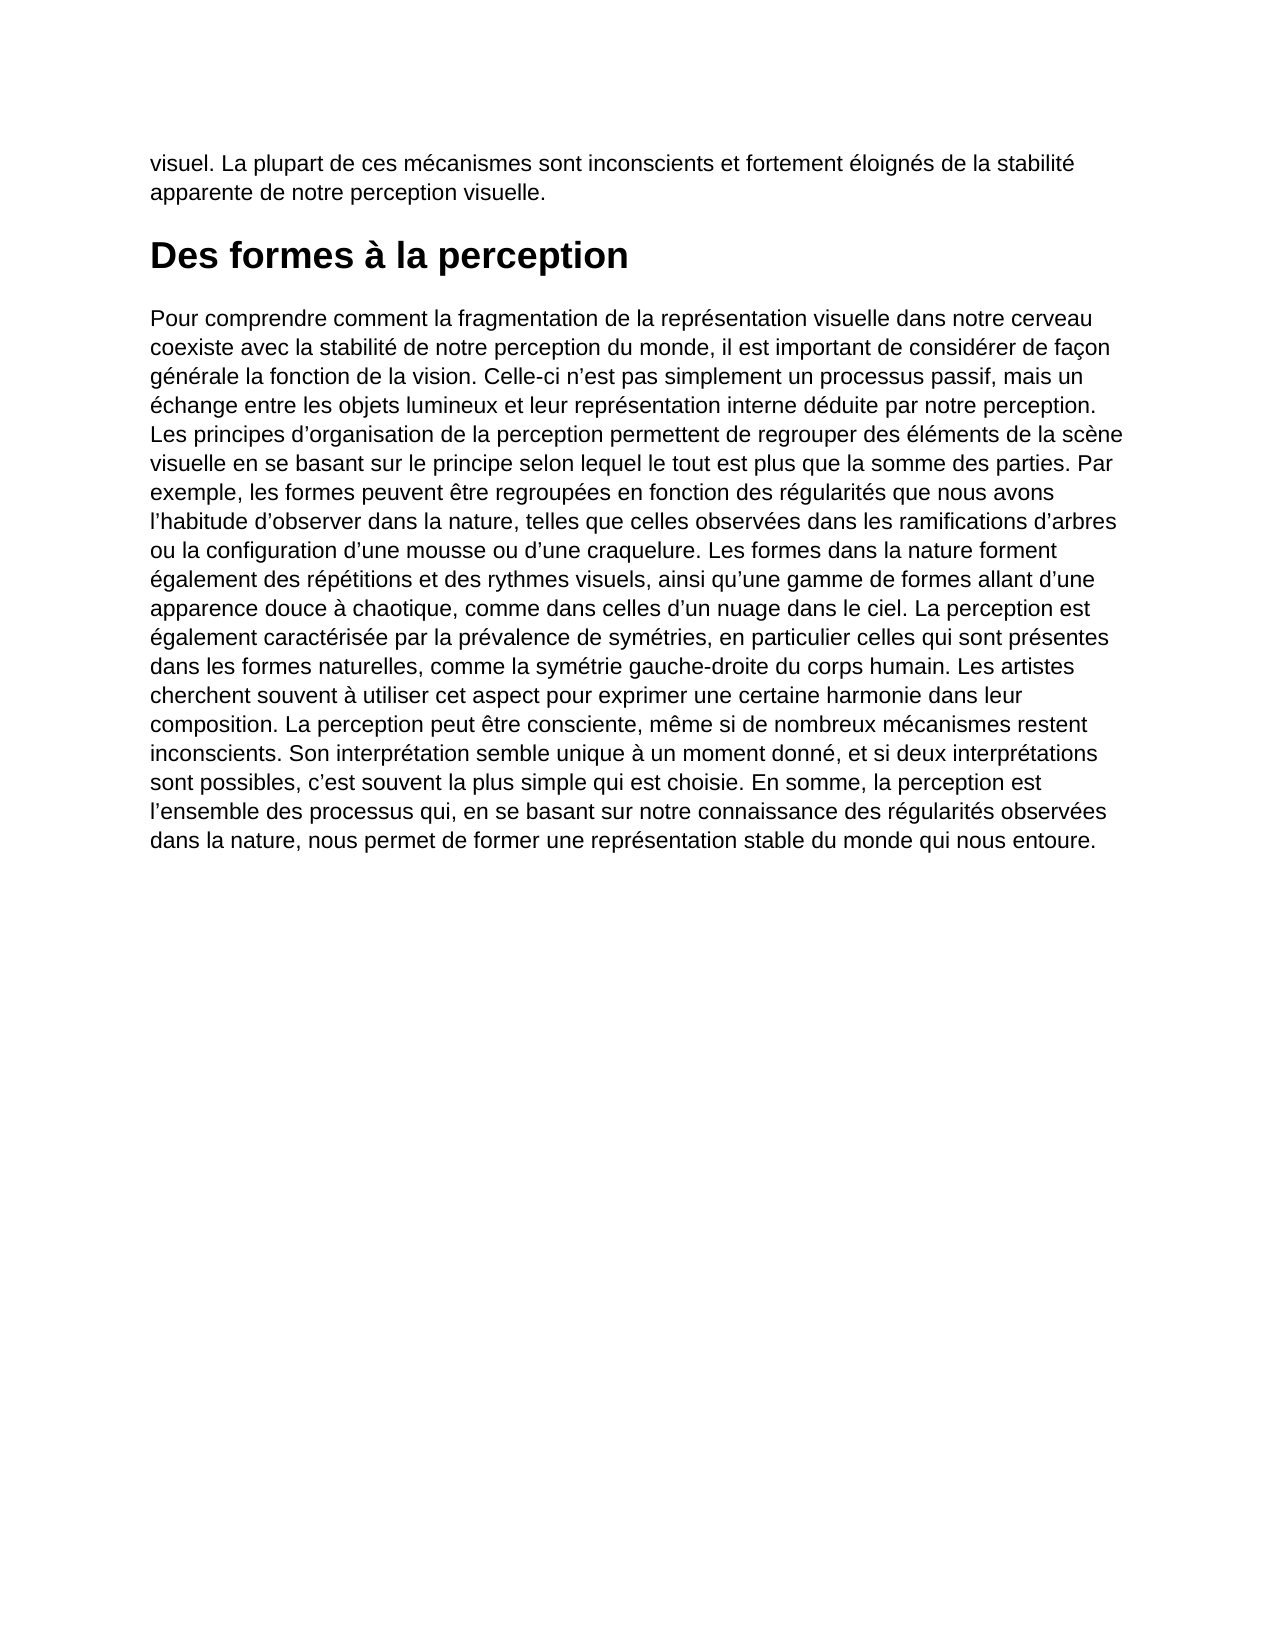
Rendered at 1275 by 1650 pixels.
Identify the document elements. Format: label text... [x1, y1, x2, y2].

text Pour comprendre comment la fragmentation de la représentation visuelle dans notre cerveau coexiste avec la stabilité de notre perception du monde, il est important de considérer de façon générale la fonction de la vision. Celle-ci n’est pas simplement un processus passif, mais un échange entre les objets lumineux et leur représentation interne déduite par notre perception. Les principes d’organisation de la perception permettent de regrouper des éléments de la scène visuelle en se basant sur le principe selon lequel le tout est plus que la somme des parties. Par exemple, les formes peuvent être regroupées en fonction des régularités que nous avons l’habitude d’observer dans la nature, telles que celles observées dans les ramifications d’arbres ou la configuration d’une mousse ou d’une craquelure. Les formes dans la nature forment également des répétitions et des rythmes visuels, ainsi qu’une gamme de formes allant d’une apparence douce à chaotique, comme dans celles d’un nuage dans le ciel. La perception est également caractérisée par la prévalence de symétries, en particulier celles qui sont présentes dans les formes naturelles, comme la symétrie gauche-droite du corps humain. Les artistes cherchent souvent à utiliser cet aspect pour exprimer une certaine harmonie dans leur composition. La perception peut être consciente, même si de nombreux mécanismes restent inconscients. Son interprétation semble unique à un moment donné, et si deux interprétations sont possibles, c’est souvent la plus simple qui est choisie. En somme, la perception est l’ensemble des processus qui, en se basant sur notre connaissance des régularités observées dans la nature, nous permet de former une représentation stable du monde qui nous entoure. [150, 305, 1125, 853]
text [150, 150, 1125, 205]
subtitle Des formes à la perception [150, 233, 1125, 276]
